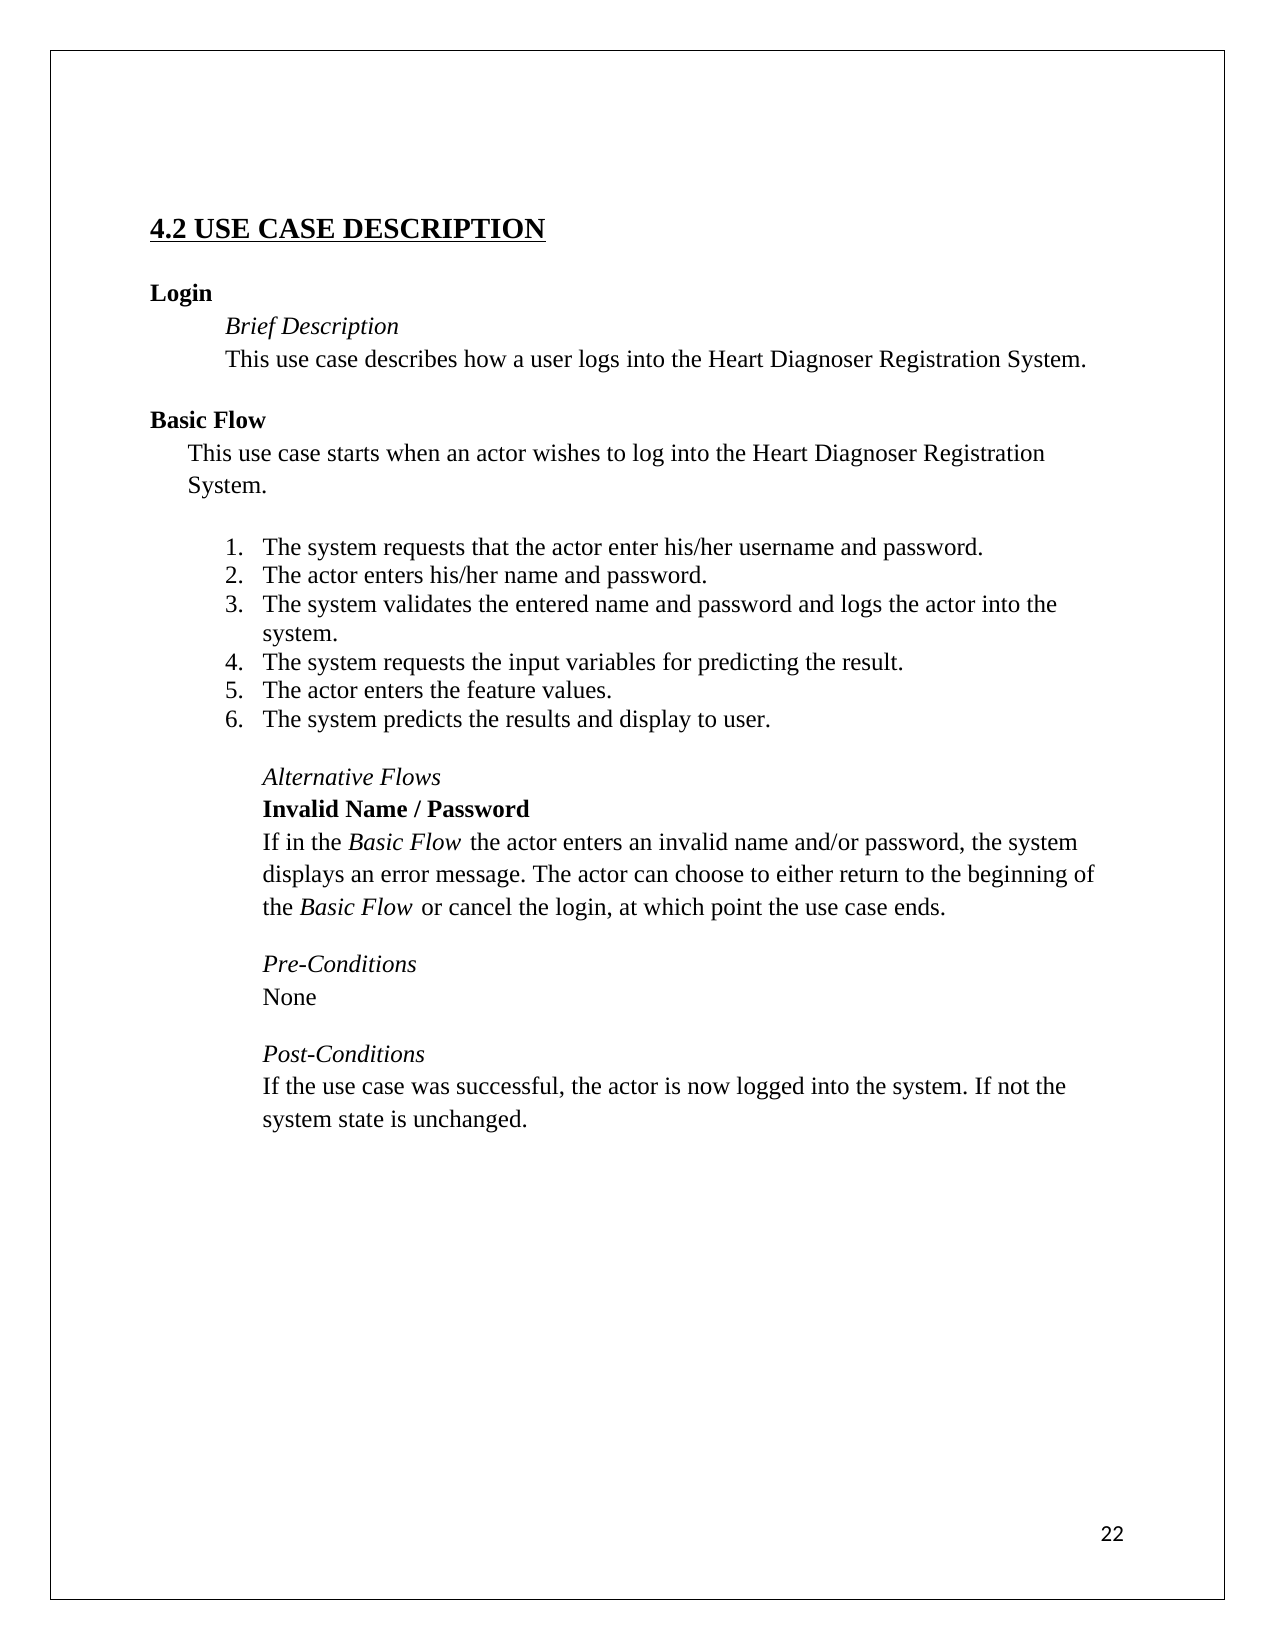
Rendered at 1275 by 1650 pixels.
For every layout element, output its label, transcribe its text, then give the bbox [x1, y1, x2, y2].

subtitle Post-Conditions [262, 1039, 1123, 1068]
text 4.2 USE CASE DESCRIPTION [150, 212, 1124, 245]
list The actor enters his/her name and password. [225, 561, 1125, 589]
subtitle Login [150, 278, 1123, 307]
list The actor enters the feature values. [225, 676, 1125, 704]
text If the use case was successful, the actor is now logged into the system. If not the system state is unchanged. [262, 1071, 1124, 1132]
text This use case starts when an actor wishes to log into the Heart Diagnoser Registration System. [187, 438, 1124, 499]
list The system validates the entered name and password and logs the actor into the system. [225, 589, 1125, 647]
text Invalid Name / Password If in the Basic Flow the actor enters an invalid name and/or password, the system displays an error message. The actor can choose to either return to the beginning of the Basic Flow or cancel the login, at which point the use case ends. [262, 794, 1123, 921]
list The system requests the input variables for predicting the result. [225, 647, 1125, 676]
list The system predicts the results and display to user. [225, 704, 1125, 733]
subtitle Alternative Flows [262, 762, 1123, 791]
subtitle Pre-Conditions [262, 949, 1123, 978]
subtitle Basic Flow [150, 405, 1123, 434]
subtitle Brief Description [225, 311, 1123, 340]
text This use case describes how a user logs into the Heart Diagnoser Registration System. [150, 344, 1124, 373]
list The system requests that the actor enter his/her username and password. [225, 532, 1125, 561]
text None [262, 982, 1123, 1010]
